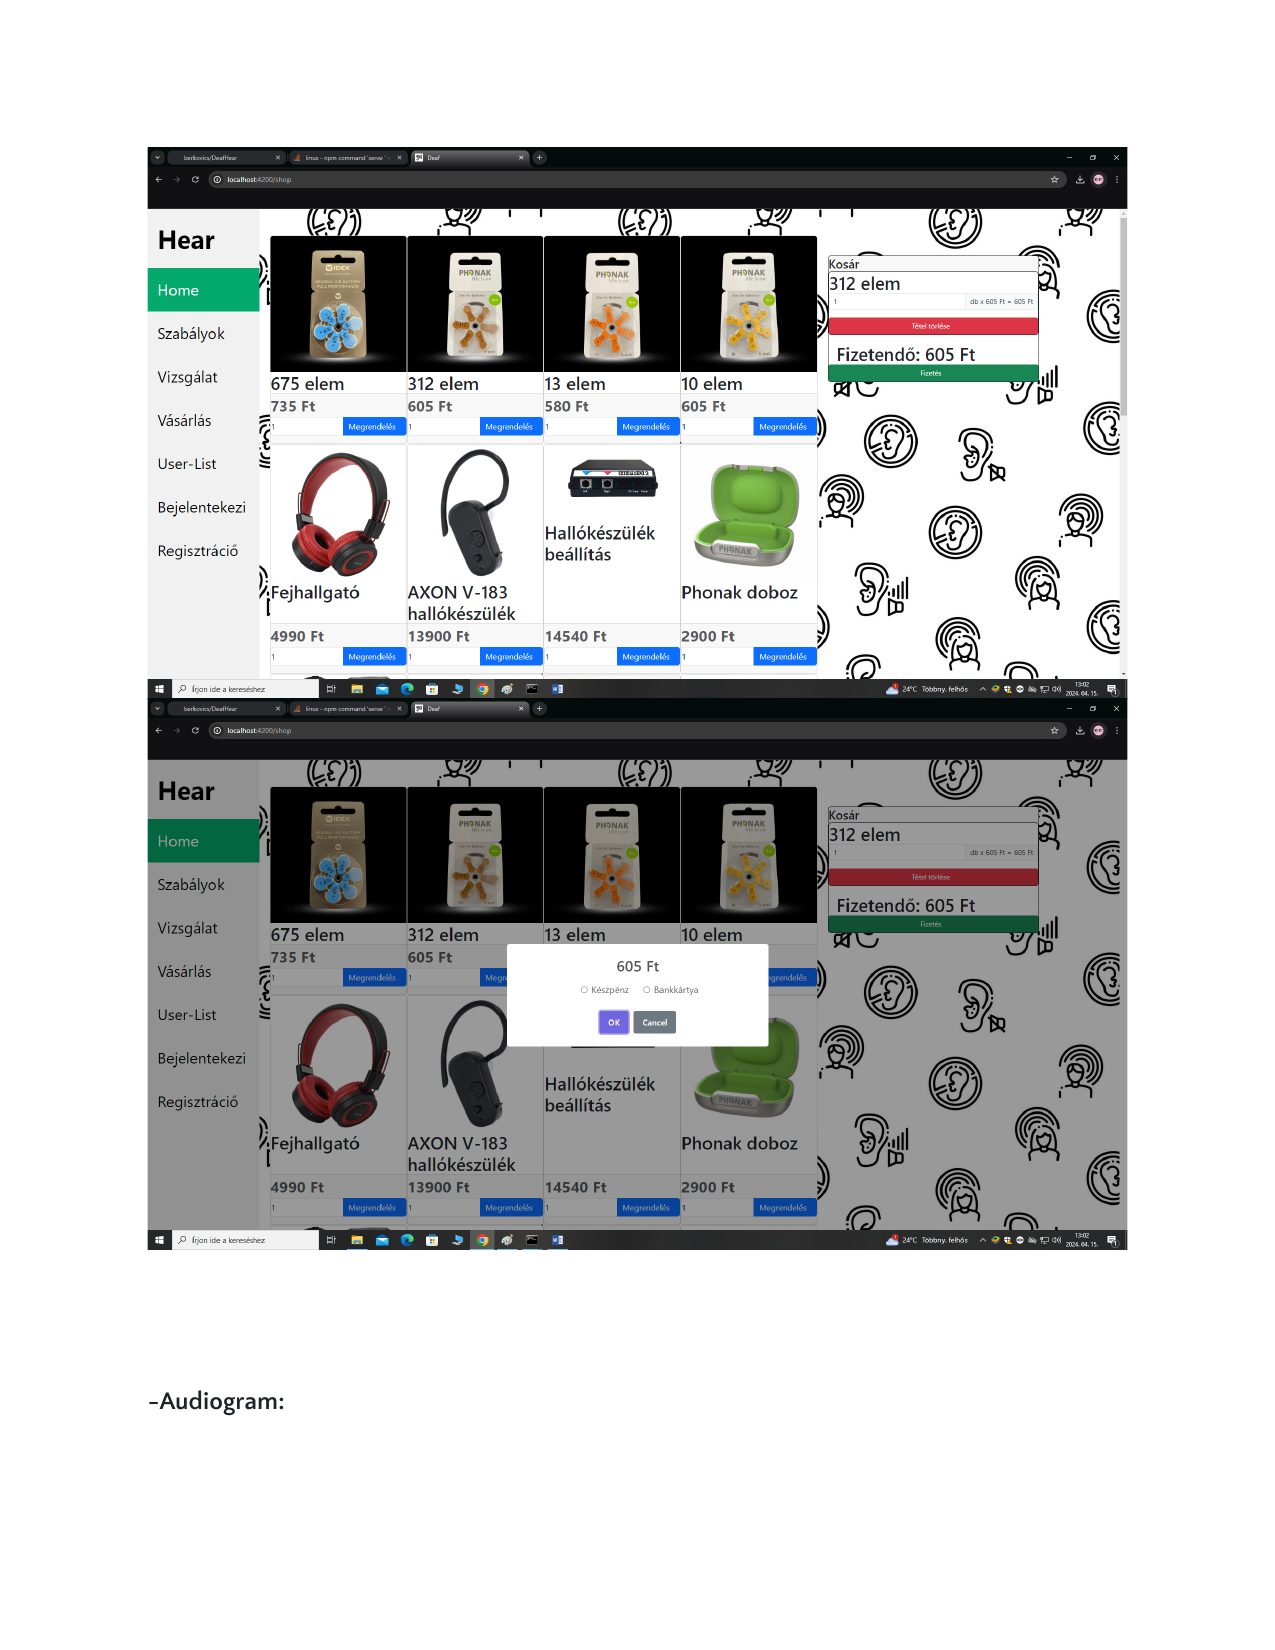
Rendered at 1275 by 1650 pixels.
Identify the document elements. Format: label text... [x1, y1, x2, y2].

picture [147, 147, 1128, 1250]
text -Audiogram: [148, 1388, 1127, 1416]
